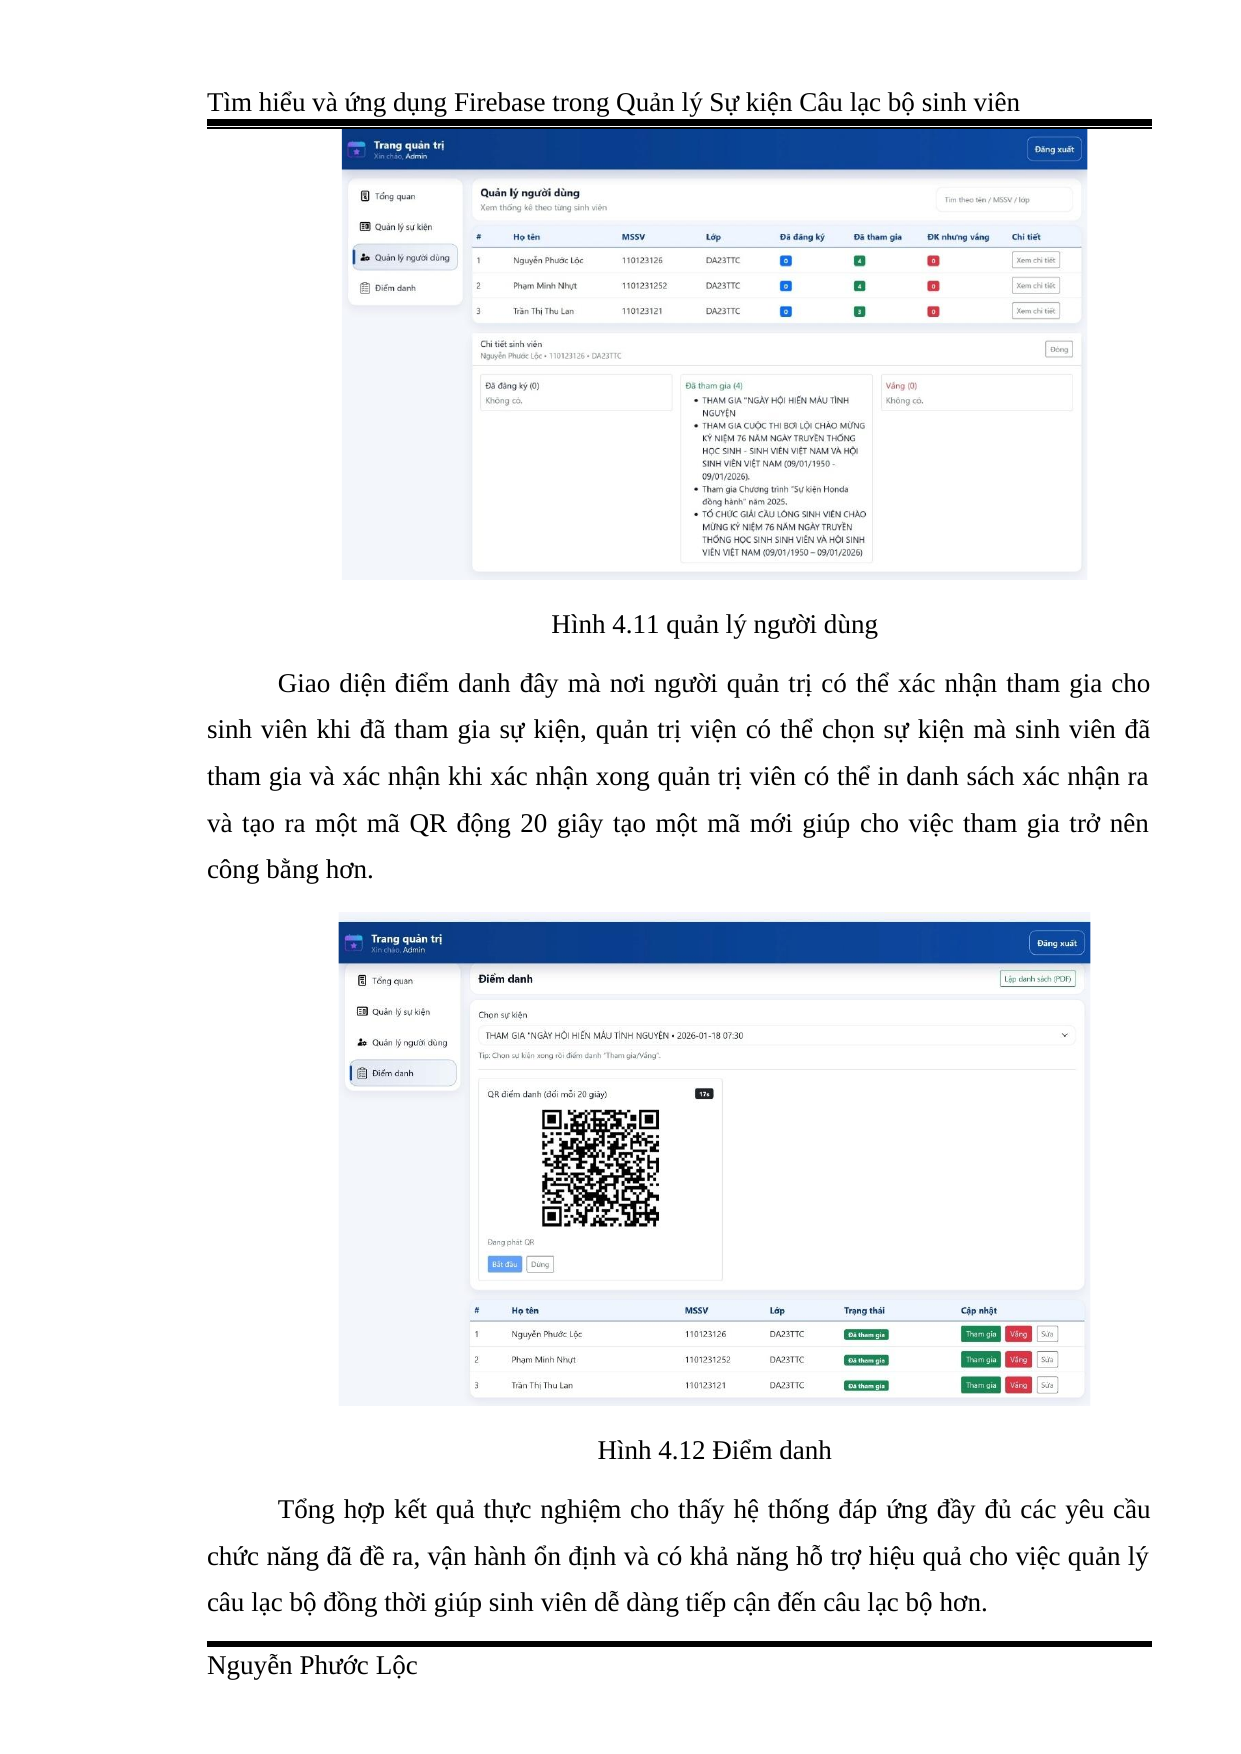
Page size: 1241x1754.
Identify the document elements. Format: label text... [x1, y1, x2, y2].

text Hình 4.12 Điểm danh [207, 1434, 1152, 1465]
picture [338, 912, 1091, 1406]
text Giao diện điểm danh đây mà nơi người quản trị có thể xác nhận tham gia cho sinh viên khi đã tham gia sự kiện, quản trị viện có thể chọn sự kiện mà sinh viên đã tham gia và xác nhận khi xác nhận xong quản trị viên có thể in danh sách xác nhận ra và tạo ra một mã QR động 20 giây tạo một mã mới giúp cho việc tham gia trở nên công bằng hơn. [207, 667, 1152, 885]
text Tổng hợp kết quả thực nghiệm cho thấy hệ thống đáp ứng đầy đủ các yêu cầu chức năng đã đề ra, vận hành ổn định và có khả năng hỗ trợ hiệu quả cho việc quản lý câu lạc bộ đồng thời giúp sinh viên dễ dàng tiếp cận đến câu lạc bộ hơn. [207, 1493, 1152, 1617]
picture [341, 129, 1088, 580]
text Hình 4.11 quản lý người dùng [207, 608, 1152, 639]
